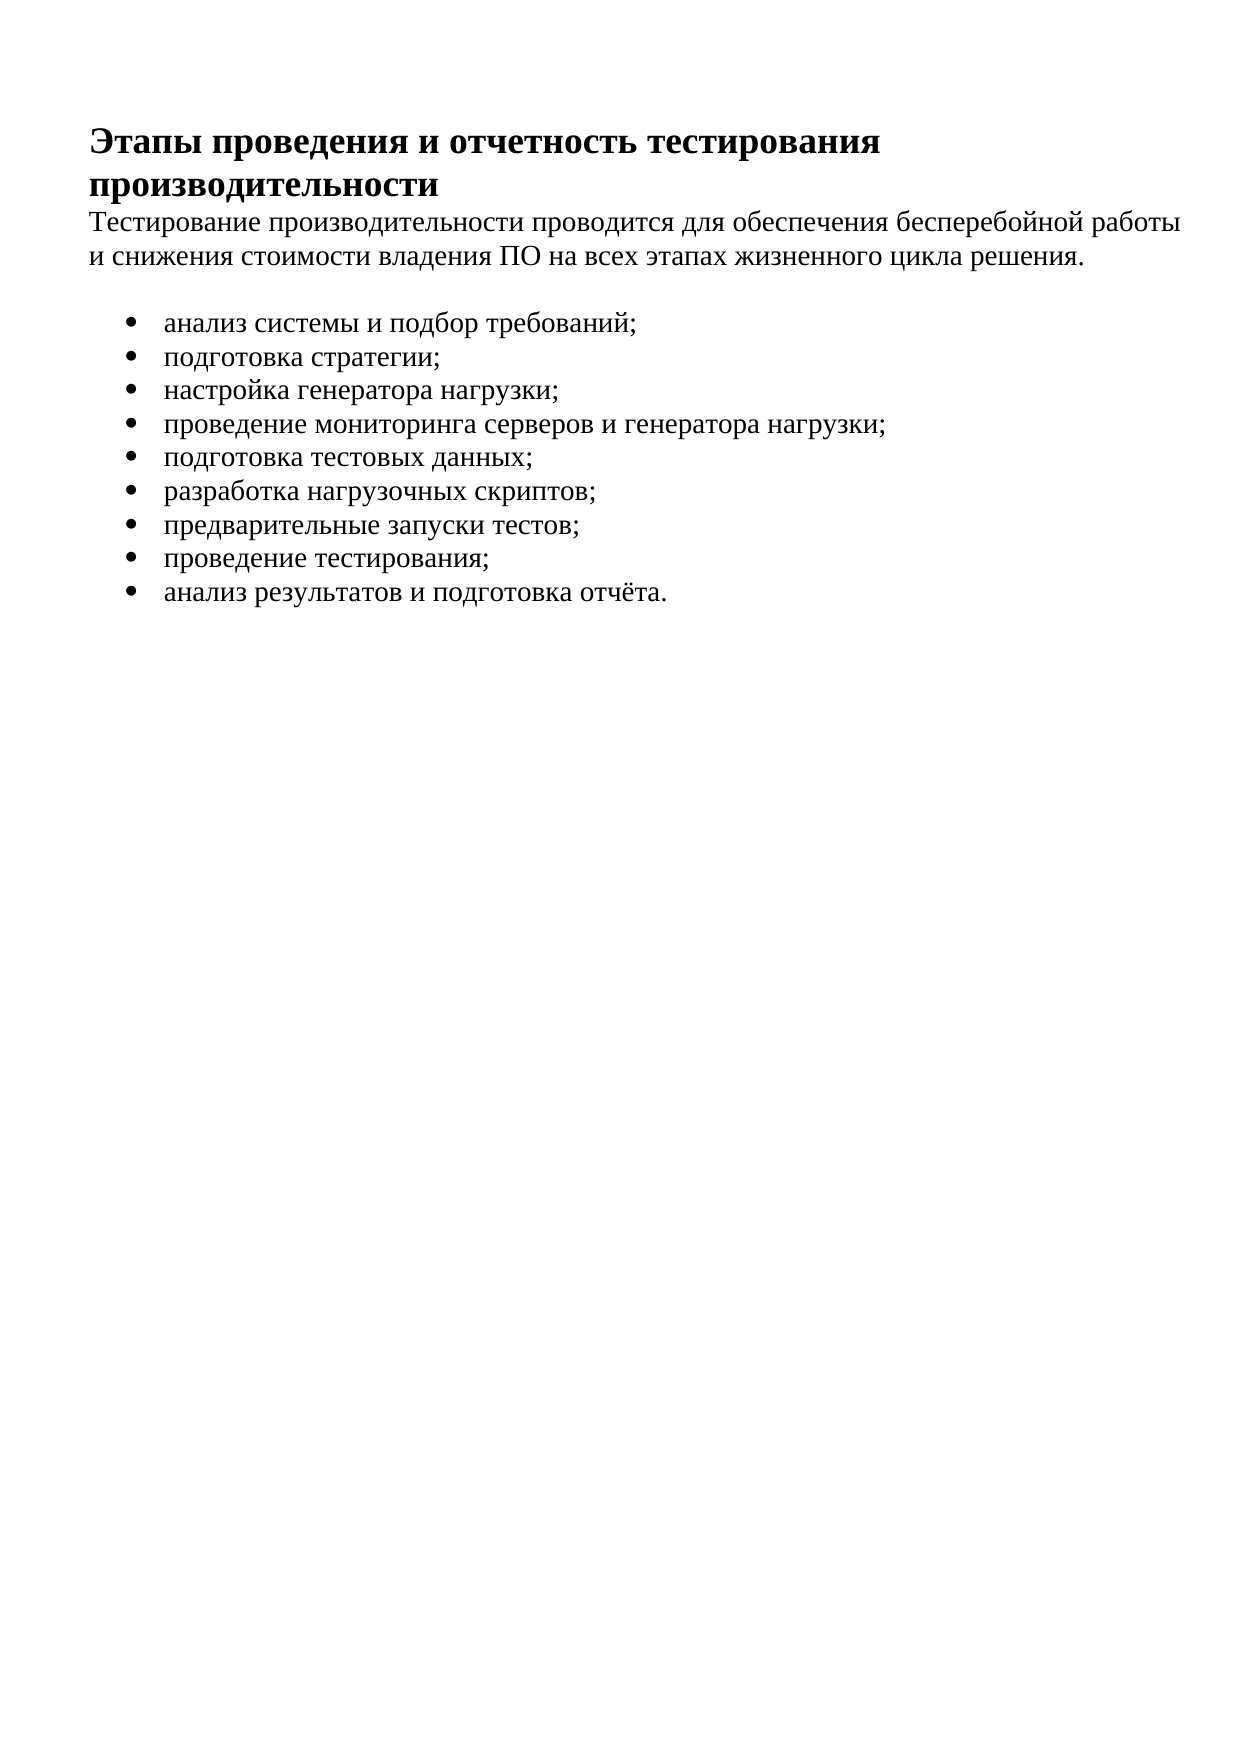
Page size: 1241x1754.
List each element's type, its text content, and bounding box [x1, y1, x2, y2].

list анализ результатов и подготовка отчёта. [126, 574, 1181, 608]
list анализ системы и подбор требований; [126, 305, 1181, 339]
list подготовка тестовых данных; [126, 439, 1181, 473]
list проведение мониторинга серверов и генератора нагрузки; [126, 406, 1181, 439]
list настройка генератора нагрузки; [126, 372, 1181, 406]
list предварительные запуски тестов; [126, 507, 1181, 541]
list проведение тестирования; [126, 541, 1181, 574]
text Этапы проведения и отчетность тестирования производительности [89, 118, 1181, 204]
text Тестирование производительности проводится для обеспечения бесперебойной работы и снижения стоимости владения ПО на всех этапах жизненного цикла решения. [89, 204, 1181, 271]
list разработка нагрузочных скриптов; [126, 473, 1181, 507]
list подготовка стратегии; [126, 339, 1181, 372]
